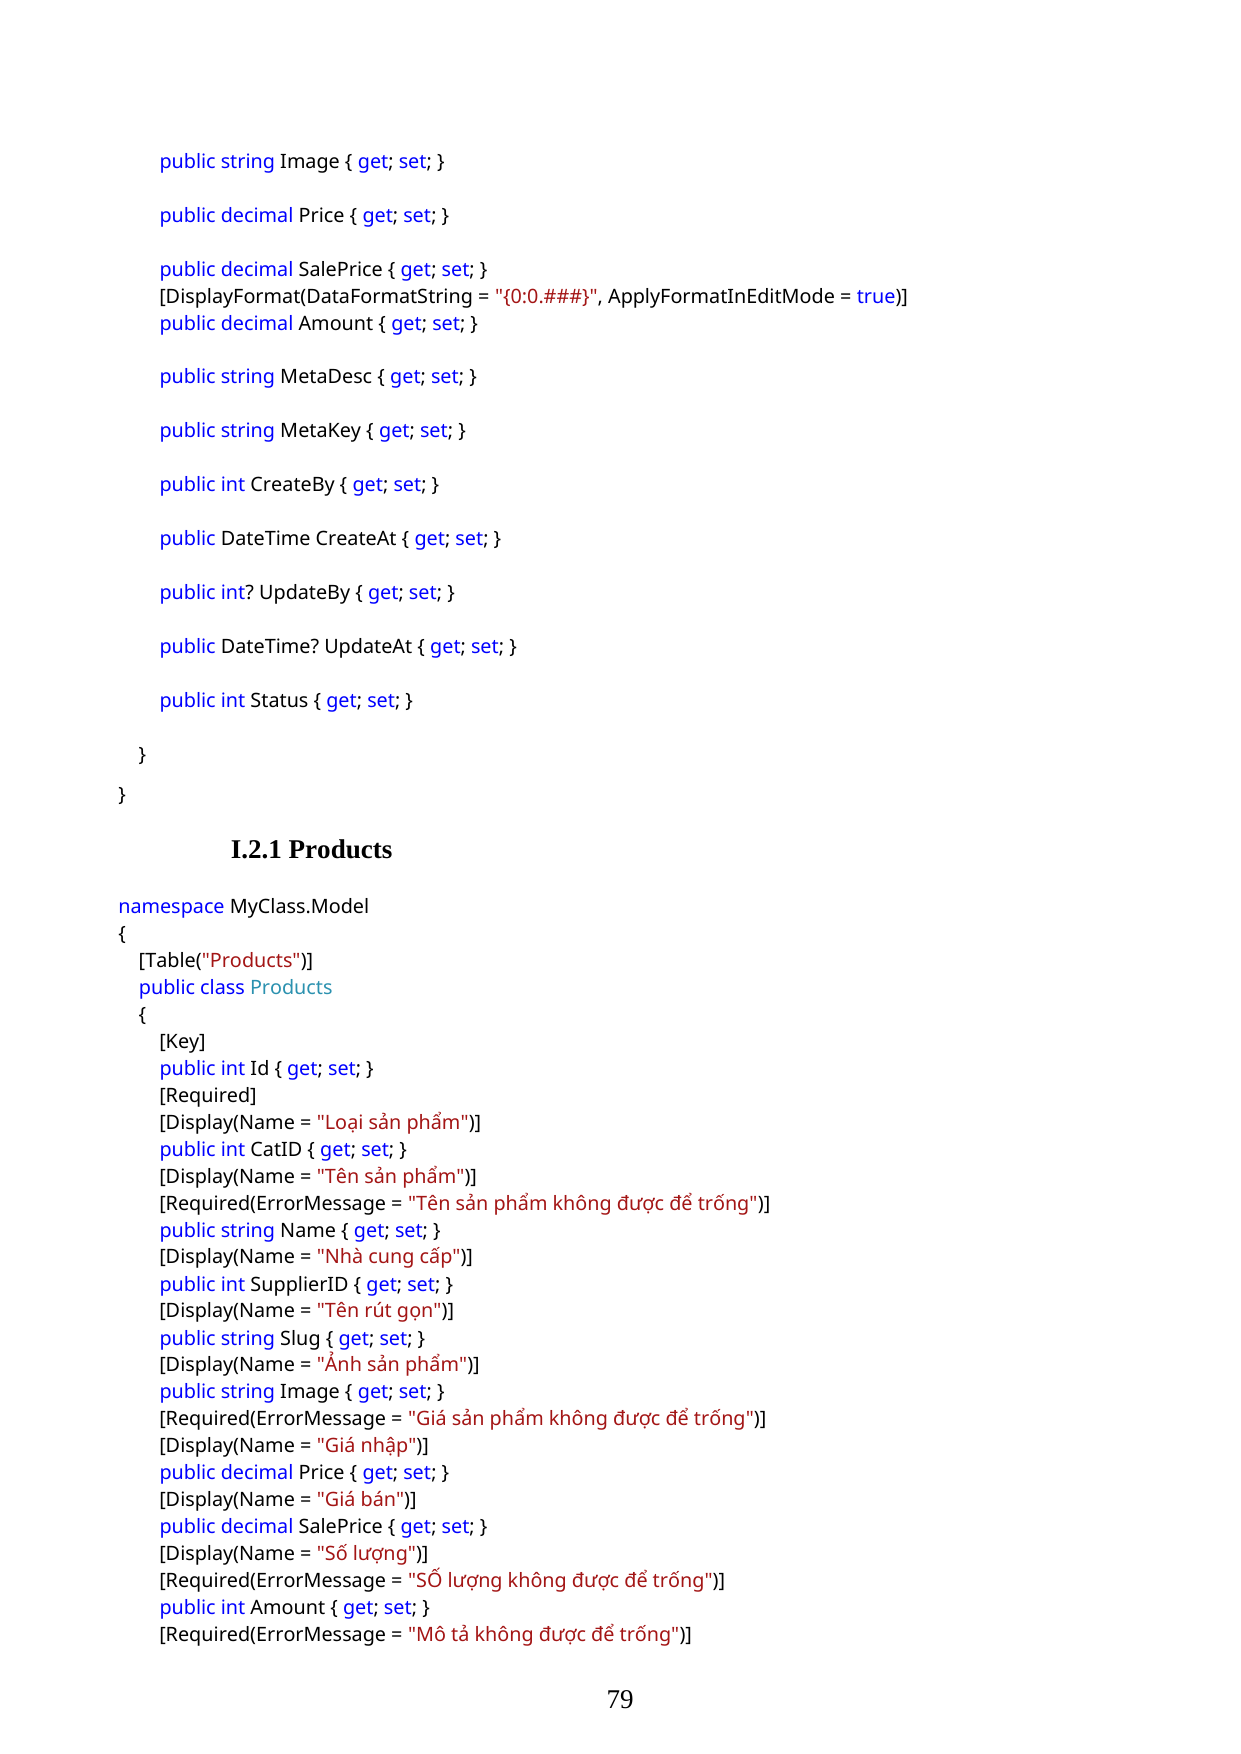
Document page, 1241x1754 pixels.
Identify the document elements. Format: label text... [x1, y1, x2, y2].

text public string Image { get; set; } [118, 1378, 1122, 1405]
text { [118, 1000, 1122, 1027]
text [Display(Name = "Loại sản phẩm")] [118, 1108, 1122, 1135]
text { [118, 919, 1122, 946]
text [Display(Name = "Tên rút gọn")] [118, 1297, 1122, 1324]
text [Display(Name = "Ảnh sản phẩm")] [118, 1351, 1122, 1378]
text [Required] [118, 1081, 1122, 1108]
text I.2.1 Products [231, 833, 1122, 864]
text public DateTime CreateAt { get; set; } [118, 525, 1122, 552]
text public string Slug { get; set; } [118, 1324, 1122, 1351]
text } [118, 741, 1122, 767]
text [Required(ErrorMessage = "Giá sản phẩm không được để trống")] [118, 1405, 1122, 1432]
text [Display(Name = "Giá nhập")] [118, 1432, 1122, 1459]
text public DateTime? UpdateAt { get; set; } [118, 633, 1122, 659]
text [Required(ErrorMessage = "Mô tả không được để trống")] [118, 1621, 1122, 1647]
text public int CreateBy { get; set; } [118, 471, 1122, 498]
text public decimal Amount { get; set; } [118, 309, 1122, 336]
text public int CatID { get; set; } [118, 1135, 1122, 1162]
text public int Id { get; set; } [118, 1054, 1122, 1081]
text public int? UpdateBy { get; set; } [118, 579, 1122, 606]
text public int SupplierID { get; set; } [118, 1270, 1122, 1297]
text [Required(ErrorMessage = "SỐ lượng không được để trống")] [118, 1567, 1122, 1593]
text public int Status { get; set; } [118, 687, 1122, 713]
text public class Products [118, 973, 1122, 1000]
text [Table("Products")] [118, 946, 1122, 973]
text [DisplayFormat(DataFormatString = "{0:0.###}", ApplyFormatInEditMode = true)] [118, 282, 1122, 309]
text [Display(Name = "Nhà cung cấp")] [118, 1243, 1122, 1270]
text [Display(Name = "Tên sản phẩm")] [118, 1162, 1122, 1189]
text public decimal Price { get; set; } [118, 1459, 1122, 1486]
text public int Amount { get; set; } [118, 1593, 1122, 1621]
text } [118, 780, 1122, 807]
text [Display(Name = "Giá bán")] [118, 1486, 1122, 1513]
text public decimal SalePrice { get; set; } [118, 255, 1122, 282]
text namespace MyClass.Model [118, 892, 1122, 919]
text public decimal SalePrice { get; set; } [118, 1513, 1122, 1539]
text [Required(ErrorMessage = "Tên sản phẩm không được để trống")] [118, 1189, 1122, 1216]
text public string Image { get; set; } [118, 147, 1122, 174]
text public string MetaDesc { get; set; } [118, 363, 1122, 390]
text [Display(Name = "Số lượng")] [118, 1539, 1122, 1567]
text [Key] [118, 1027, 1122, 1054]
text public string MetaKey { get; set; } [118, 417, 1122, 444]
text public string Name { get; set; } [118, 1216, 1122, 1243]
text public decimal Price { get; set; } [118, 201, 1122, 228]
